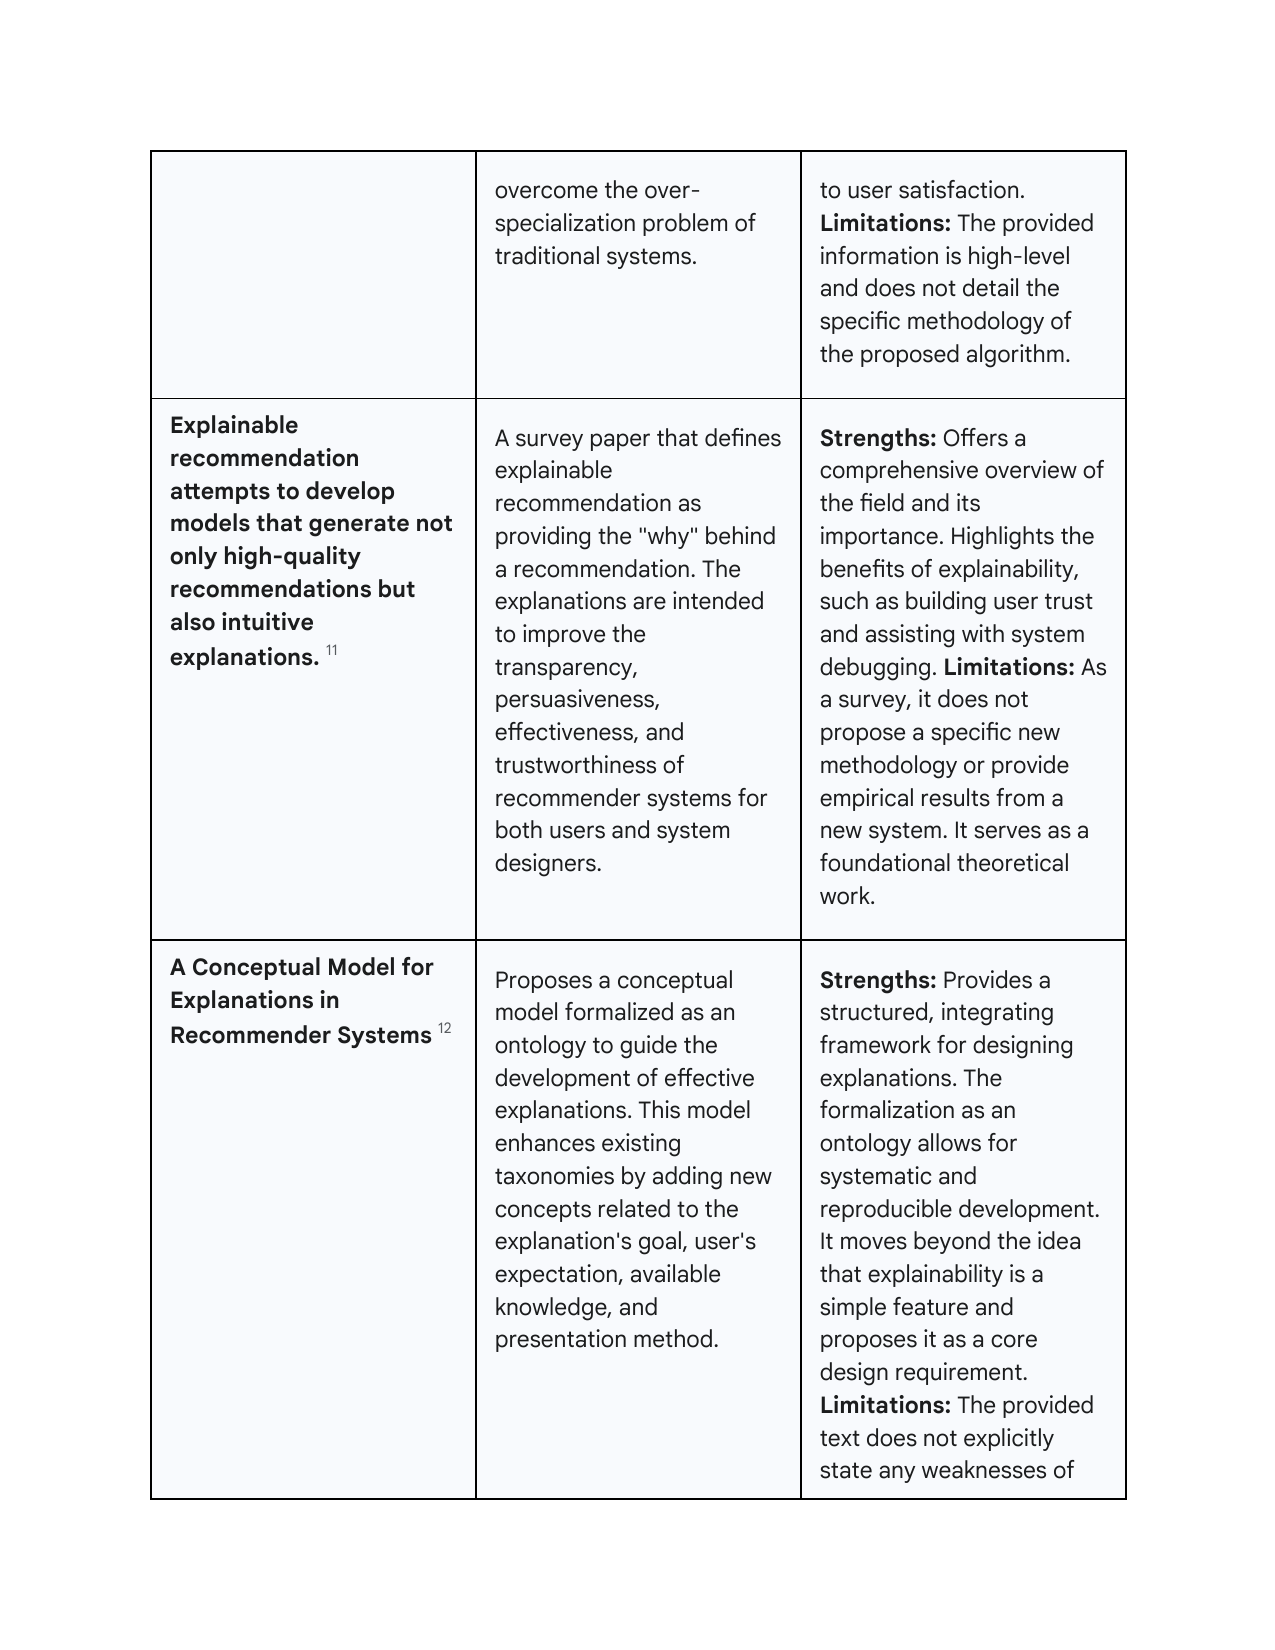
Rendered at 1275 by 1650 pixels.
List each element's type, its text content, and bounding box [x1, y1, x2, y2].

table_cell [477, 152, 800, 397]
table_cell Explainable recommendation attempts to develop models that generate not only high-quality recommendations but also intuitive explanations. 11 [152, 399, 475, 939]
table_cell A survey paper that defines explainable recommendation as providing the "why" behind a recommendation. The explanations are intended to improve the transparency, persuasiveness, effectiveness, and trustworthiness of recommender systems for both users and system designers. [477, 399, 800, 939]
table_cell Strengths: Offers a comprehensive overview of the field and its importance. Highlights the benefits of explainability, such as building user trust and assisting with system debugging. Limitations: As a survey, it does not propose a specific new methodology or provide empirical results from a new system. It serves as a foundational theoretical work. [802, 399, 1125, 939]
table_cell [802, 152, 1125, 397]
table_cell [802, 941, 1125, 1498]
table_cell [152, 152, 475, 397]
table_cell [152, 941, 475, 1498]
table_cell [477, 941, 800, 1498]
